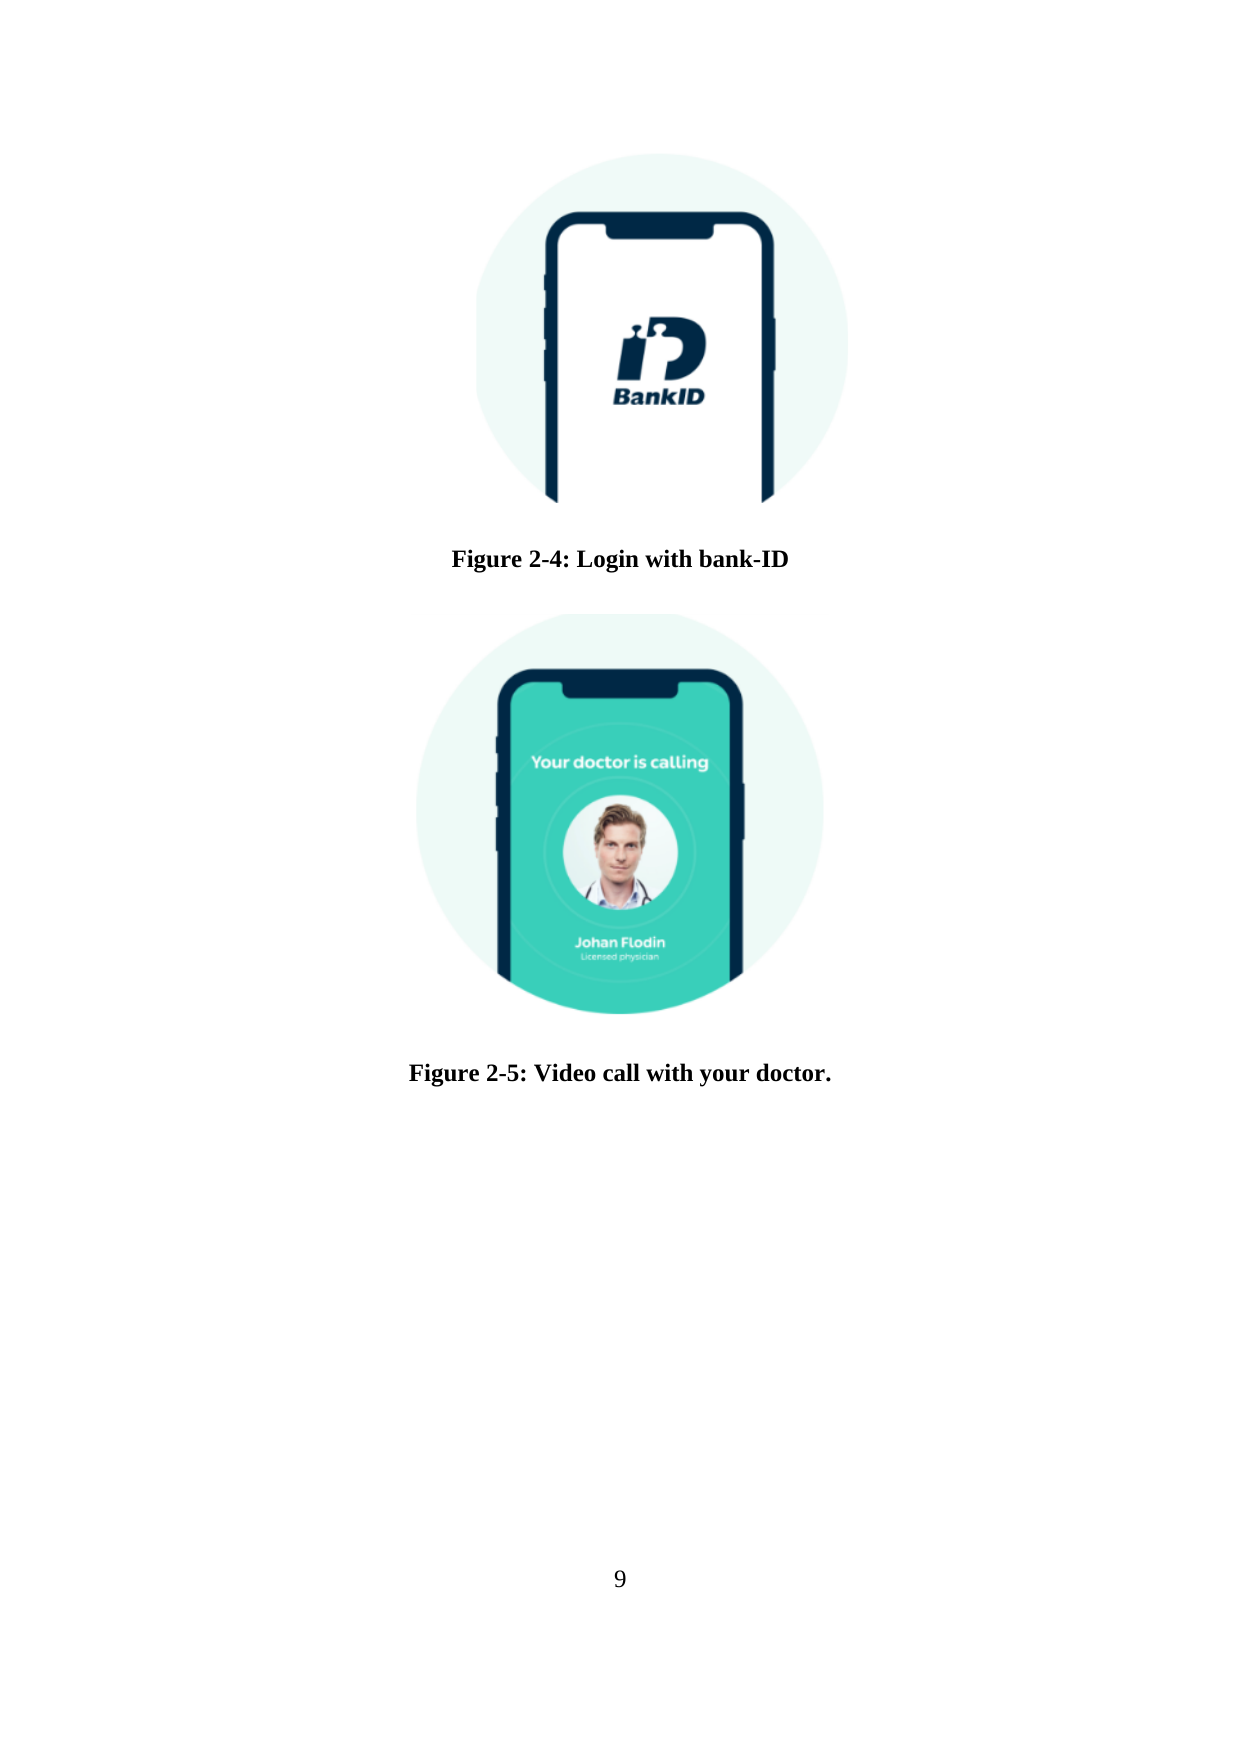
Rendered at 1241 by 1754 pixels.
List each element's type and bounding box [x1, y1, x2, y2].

picture [411, 614, 830, 1018]
picture [476, 150, 849, 503]
